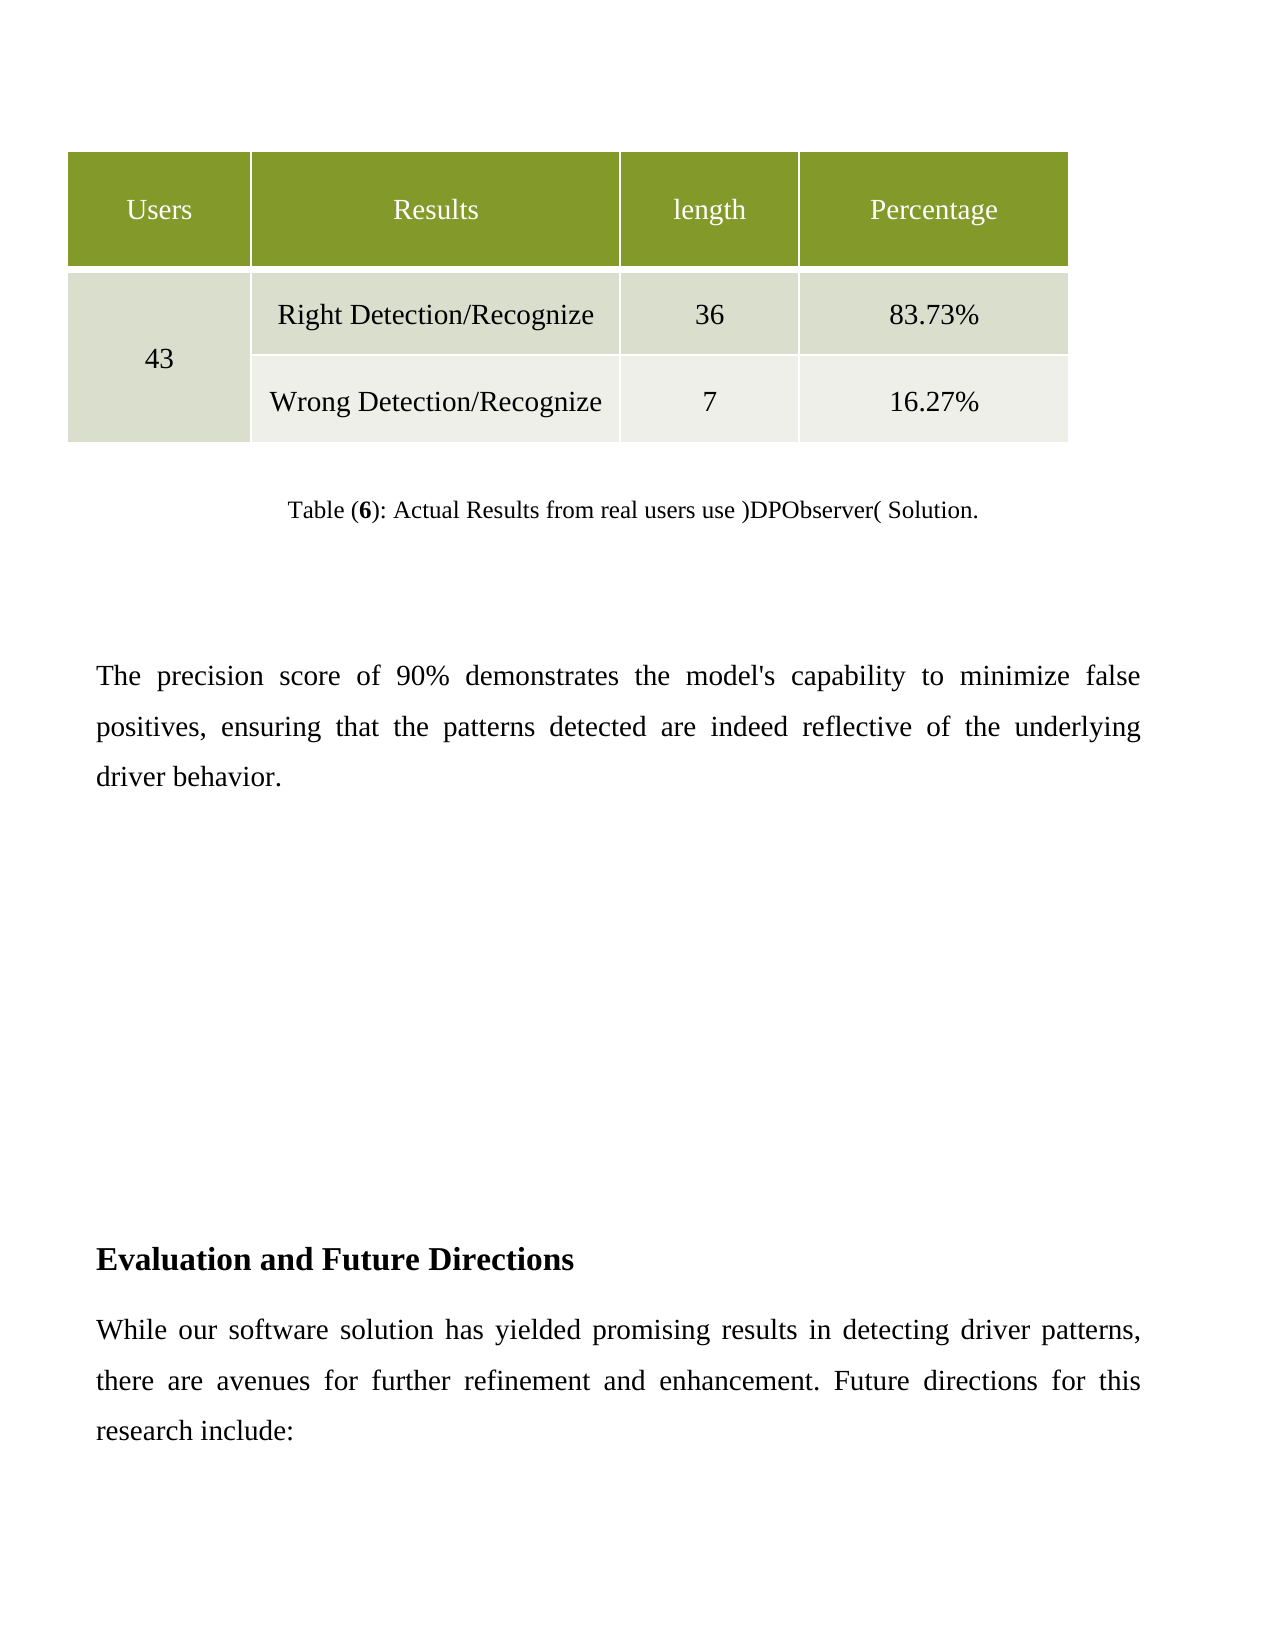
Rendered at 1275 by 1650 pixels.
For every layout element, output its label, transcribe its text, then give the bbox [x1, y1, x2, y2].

table_cell 7 [621, 356, 798, 442]
table_header length [621, 152, 798, 266]
table_cell 83.73% [800, 273, 1068, 354]
table_cell Right Detection/Recognize [252, 273, 619, 354]
text Evaluation and Future Directions [96, 1239, 1142, 1277]
table_cell 36 [621, 273, 798, 354]
table_cell Wrong Detection/Recognize [252, 356, 619, 442]
table_header Percentage [800, 152, 1068, 266]
table_cell 16.27% [800, 356, 1068, 442]
text Table (6): Actual Results from real users use )DPObserver( Solution. [66, 496, 1200, 524]
text The precision score of 90% demonstrates the model's capability to minimize false positives, ensuring that the patterns detected are indeed reflective of the underlying driver behavior. [96, 658, 1142, 793]
table_header Users [68, 152, 250, 266]
table_cell 43 [68, 273, 250, 442]
table_header Results [252, 152, 619, 266]
text While our software solution has yielded promising results in detecting driver patterns, there are avenues for further refinement and enhancement. Future directions for this research include: [96, 1312, 1142, 1446]
